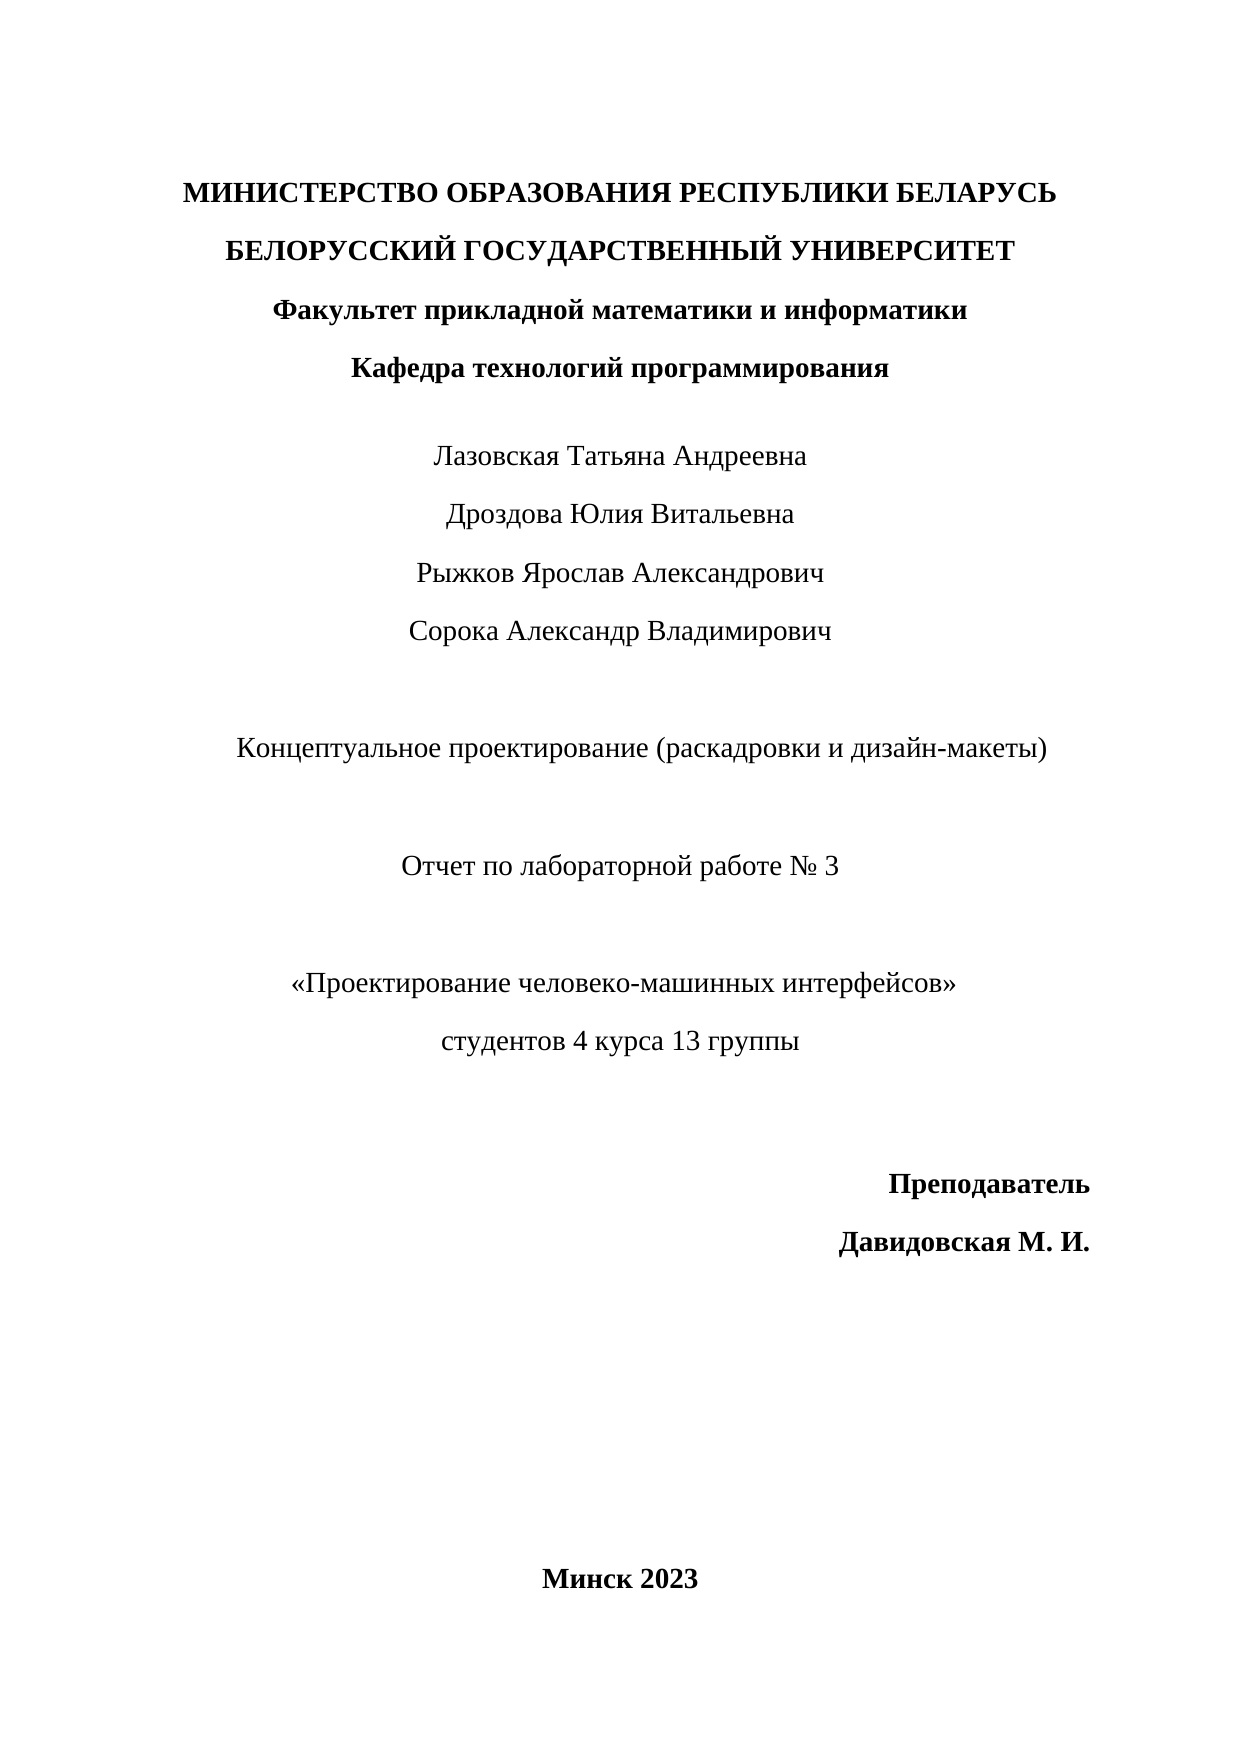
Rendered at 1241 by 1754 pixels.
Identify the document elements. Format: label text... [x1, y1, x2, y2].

text студентов 4 курса 13 группы [150, 1023, 1090, 1057]
text Лазовская Татьяна Андреевна [150, 438, 1090, 471]
text Преподаватель [150, 1166, 1090, 1199]
text Давидовская М. И. [150, 1224, 1090, 1258]
text Отчет по лабораторной работе № 3 [150, 848, 1090, 881]
text Рыжков Ярослав Александрович [150, 555, 1090, 588]
text Сорока Александр Владимирович [150, 613, 1090, 647]
text Концептуальное проектирование (раскадровки и дизайн-макеты) [150, 731, 1090, 764]
text Дроздова Юлия Витальевна [150, 496, 1090, 530]
text «Проектирование человеко-машинных интерфейсов» [150, 965, 1090, 998]
text Факультет прикладной математики и информатики [150, 292, 1090, 326]
text БЕЛОРУССКИЙ ГОСУДАРСТВЕННЫЙ УНИВЕРСИТЕТ [150, 233, 1090, 267]
text МИНИСТЕРСТВО ОБРАЗОВАНИЯ РЕСПУБЛИКИ БЕЛАРУСЬ [150, 175, 1090, 208]
text Минск 2023 [150, 1561, 1090, 1595]
text Кафедра технологий программирования [150, 351, 1090, 384]
